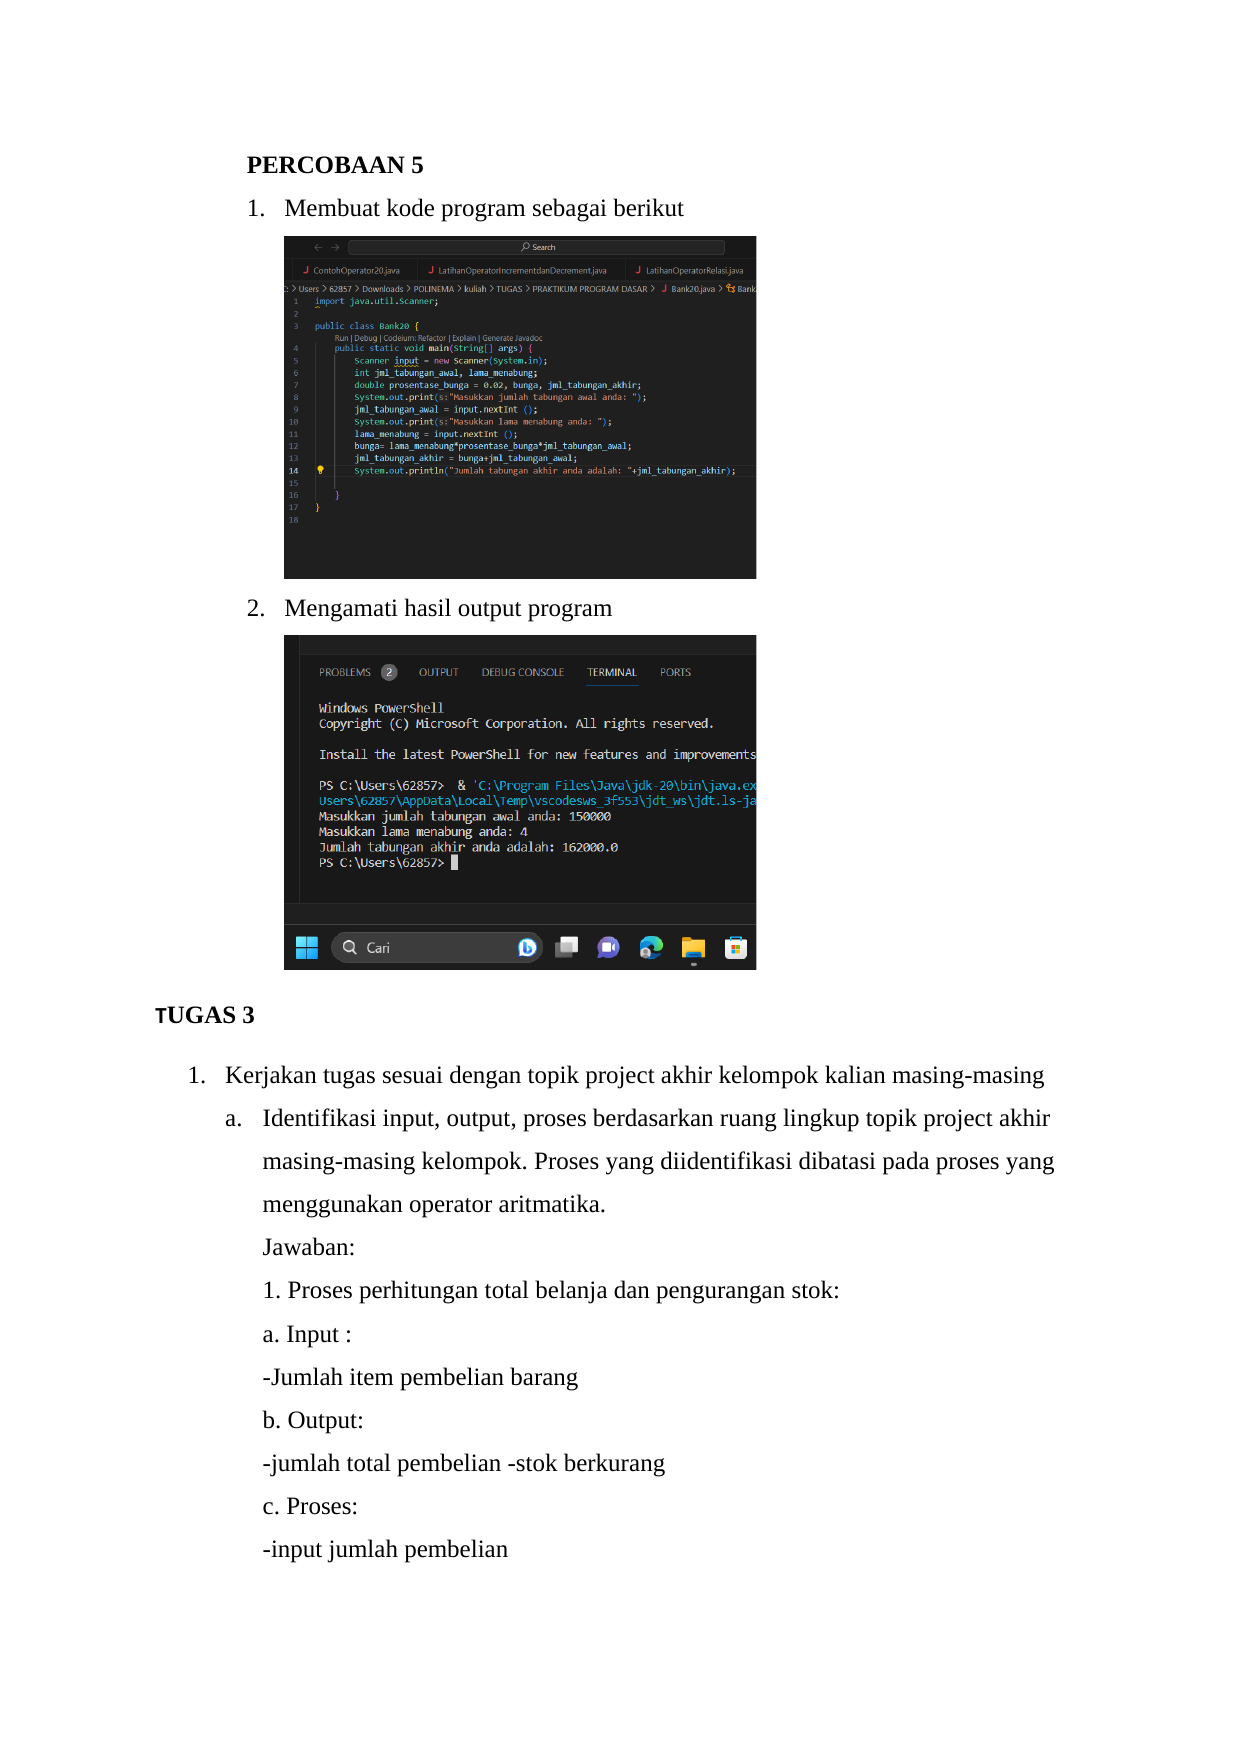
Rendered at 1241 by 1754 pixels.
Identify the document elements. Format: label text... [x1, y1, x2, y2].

text TUGAS 3 [150, 1000, 1090, 1029]
list -Jumlah item pembelian barang [262, 1362, 1090, 1391]
list c. Proses: [262, 1491, 1090, 1520]
list Identifikasi input, output, proses berdasarkan ruang lingkup topik project akhir masing-masing kelompok. Proses yang diidentifikasi dibatasi pada proses yang menggunakan operator aritmatika. [225, 1103, 1090, 1218]
list Mengamati hasil output program [247, 593, 1090, 621]
list -jumlah total pembelian -stok berkurang [262, 1448, 1090, 1477]
list -input jumlah pembelian [262, 1534, 1090, 1563]
list b. Output: [262, 1405, 1090, 1434]
list Jawaban: [262, 1232, 1090, 1261]
list a. Input : [262, 1319, 1090, 1347]
list PERCOBAAN 5 [247, 150, 1090, 179]
list Membuat kode program sebagai berikut [247, 193, 1090, 222]
list 1. Proses perhitungan total belanja dan pengurangan stok: [262, 1276, 1090, 1304]
picture [284, 236, 757, 579]
picture [284, 635, 757, 970]
list Kerjakan tugas sesuai dengan topik project akhir kelompok kalian masing-masing [187, 1060, 1090, 1089]
